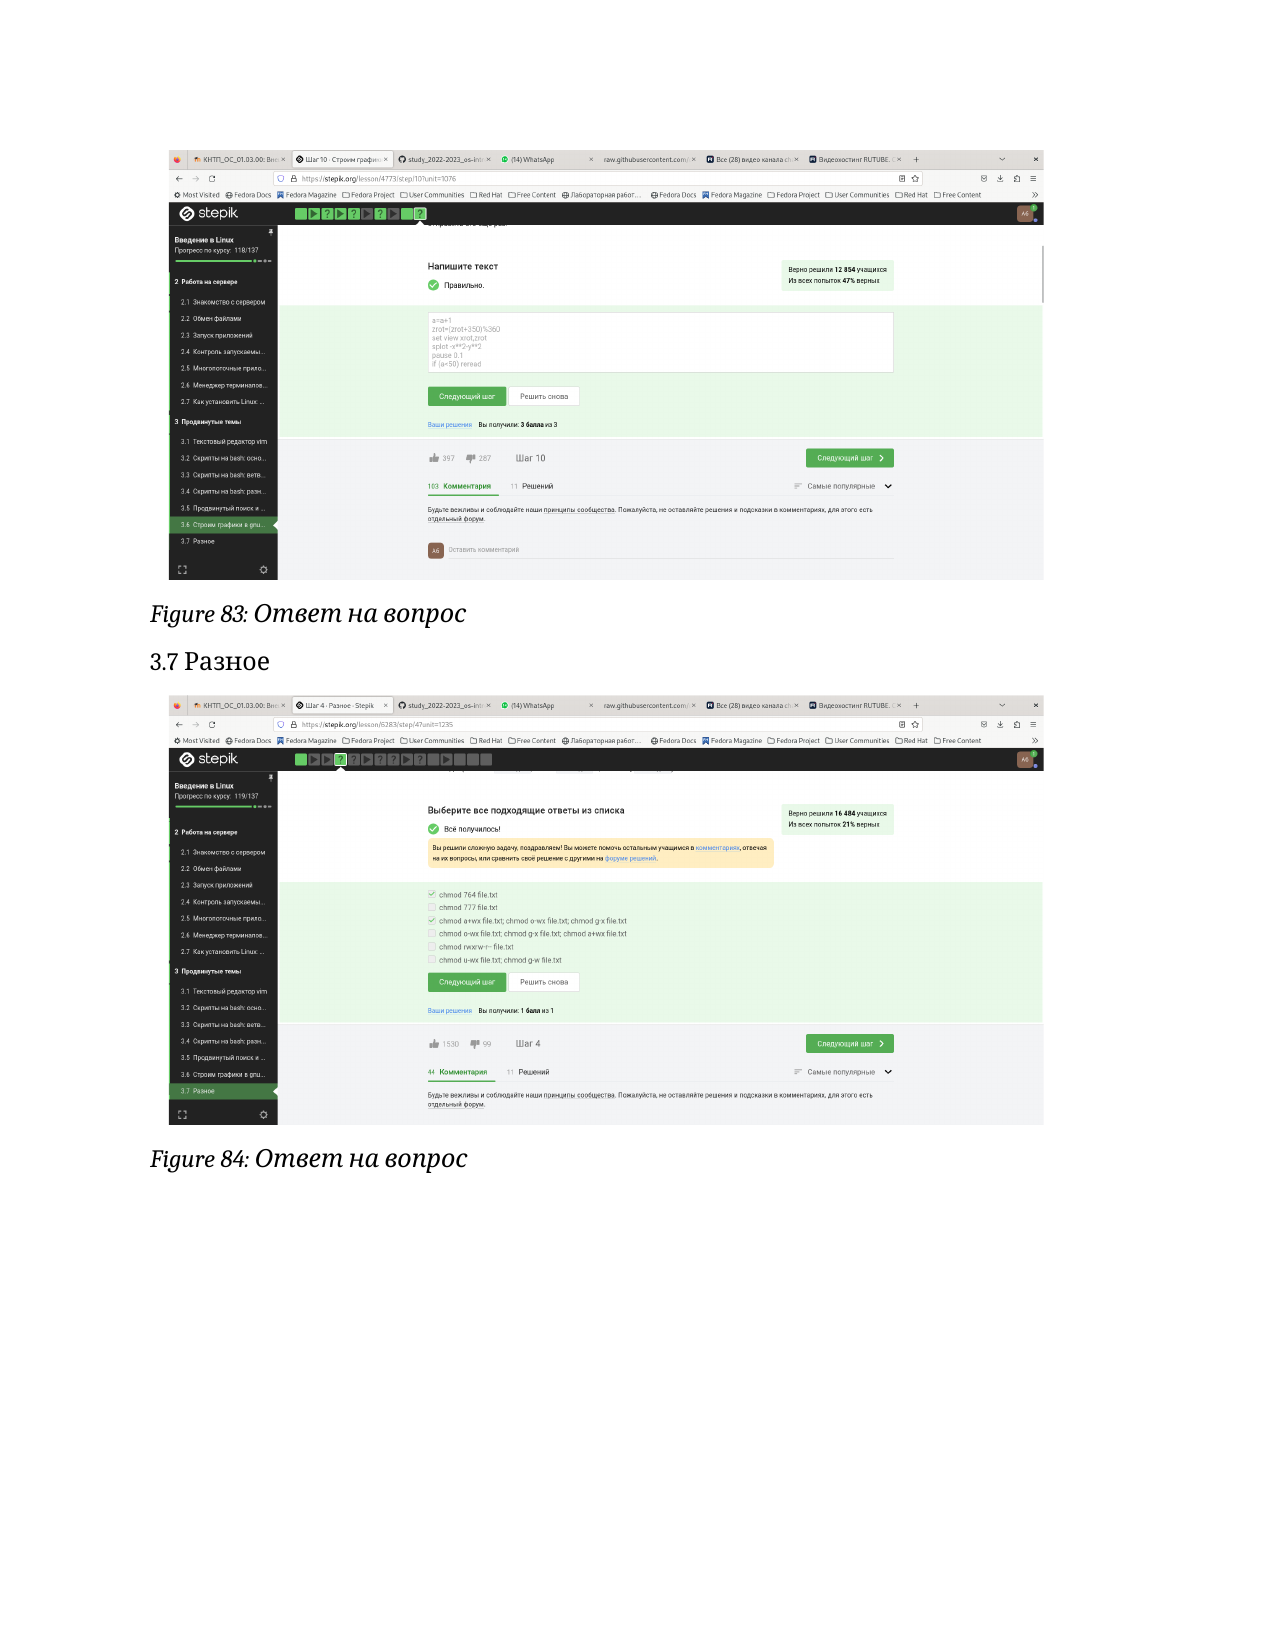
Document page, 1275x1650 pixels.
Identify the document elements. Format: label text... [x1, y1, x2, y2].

picture [168, 695, 1044, 1125]
text Figure 83: Ответ на вопрос [150, 600, 1125, 629]
text Figure 84: Ответ на вопрос [150, 1145, 1125, 1174]
text 3.7 Разное [150, 648, 1125, 676]
picture [168, 150, 1044, 580]
